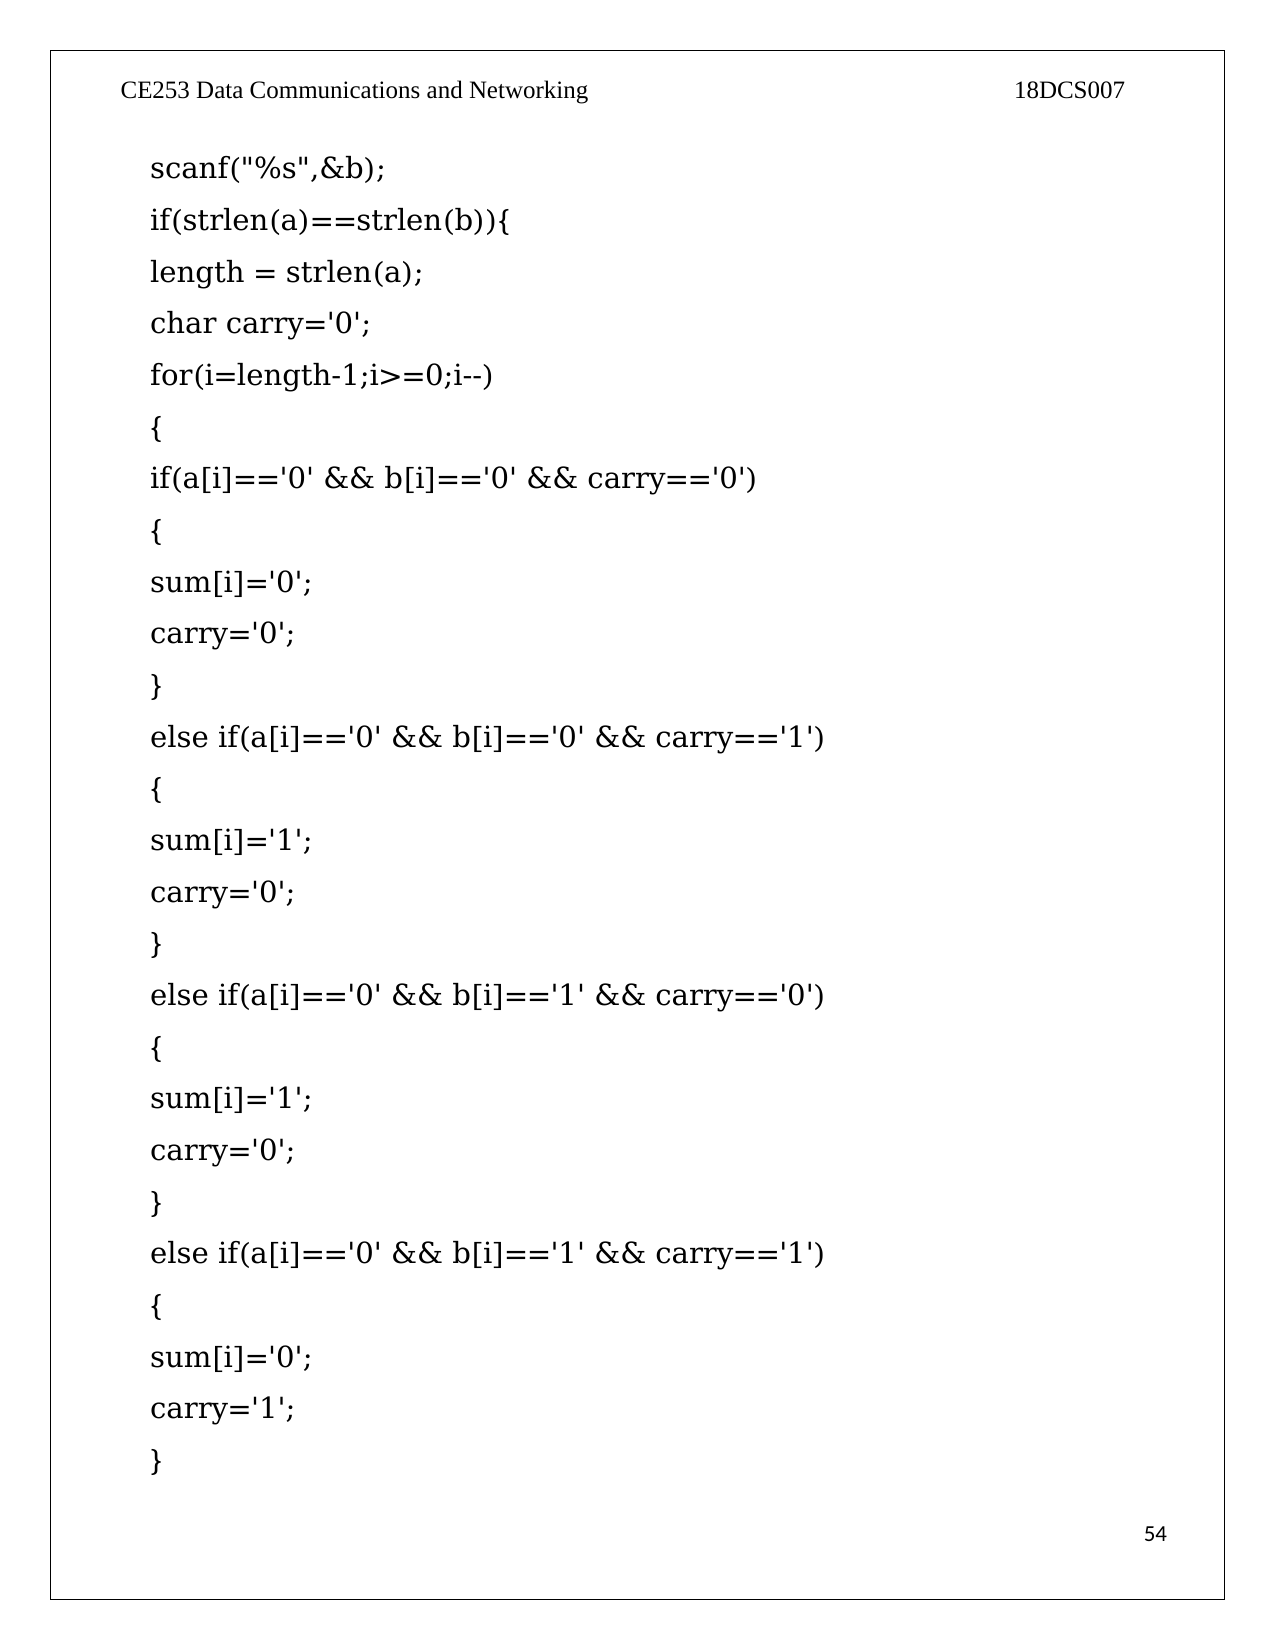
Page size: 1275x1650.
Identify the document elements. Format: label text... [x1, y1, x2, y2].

text { [150, 512, 1167, 547]
text { [150, 1287, 1167, 1322]
text if(strlen(a)==strlen(b)){ [150, 202, 1167, 237]
text sum[i]='0'; [150, 1338, 1167, 1373]
text else if(a[i]=='0' && b[i]=='1' && carry=='1') [150, 1235, 1167, 1270]
text } [150, 667, 1167, 702]
text carry='1'; [150, 1390, 1167, 1425]
text { [150, 408, 1167, 443]
text if(a[i]=='0' && b[i]=='0' && carry=='0') [150, 460, 1167, 495]
text } [150, 1442, 1167, 1477]
text carry='0'; [150, 873, 1167, 908]
text sum[i]='0'; [150, 563, 1167, 598]
text for(i=length-1;i>=0;i--) [150, 357, 1167, 392]
text } [150, 925, 1167, 960]
text char carry='0'; [150, 305, 1167, 340]
text sum[i]='1'; [150, 1080, 1167, 1115]
text carry='0'; [150, 1132, 1167, 1167]
text scanf("%s",&b); [150, 150, 1167, 185]
text length = strlen(a); [150, 253, 1167, 288]
text sum[i]='1'; [150, 822, 1167, 857]
text { [150, 1028, 1167, 1063]
text else if(a[i]=='0' && b[i]=='1' && carry=='0') [150, 977, 1167, 1012]
text else if(a[i]=='0' && b[i]=='0' && carry=='1') [150, 718, 1167, 753]
text } [150, 1183, 1167, 1218]
text { [150, 770, 1167, 805]
text carry='0'; [150, 615, 1167, 650]
